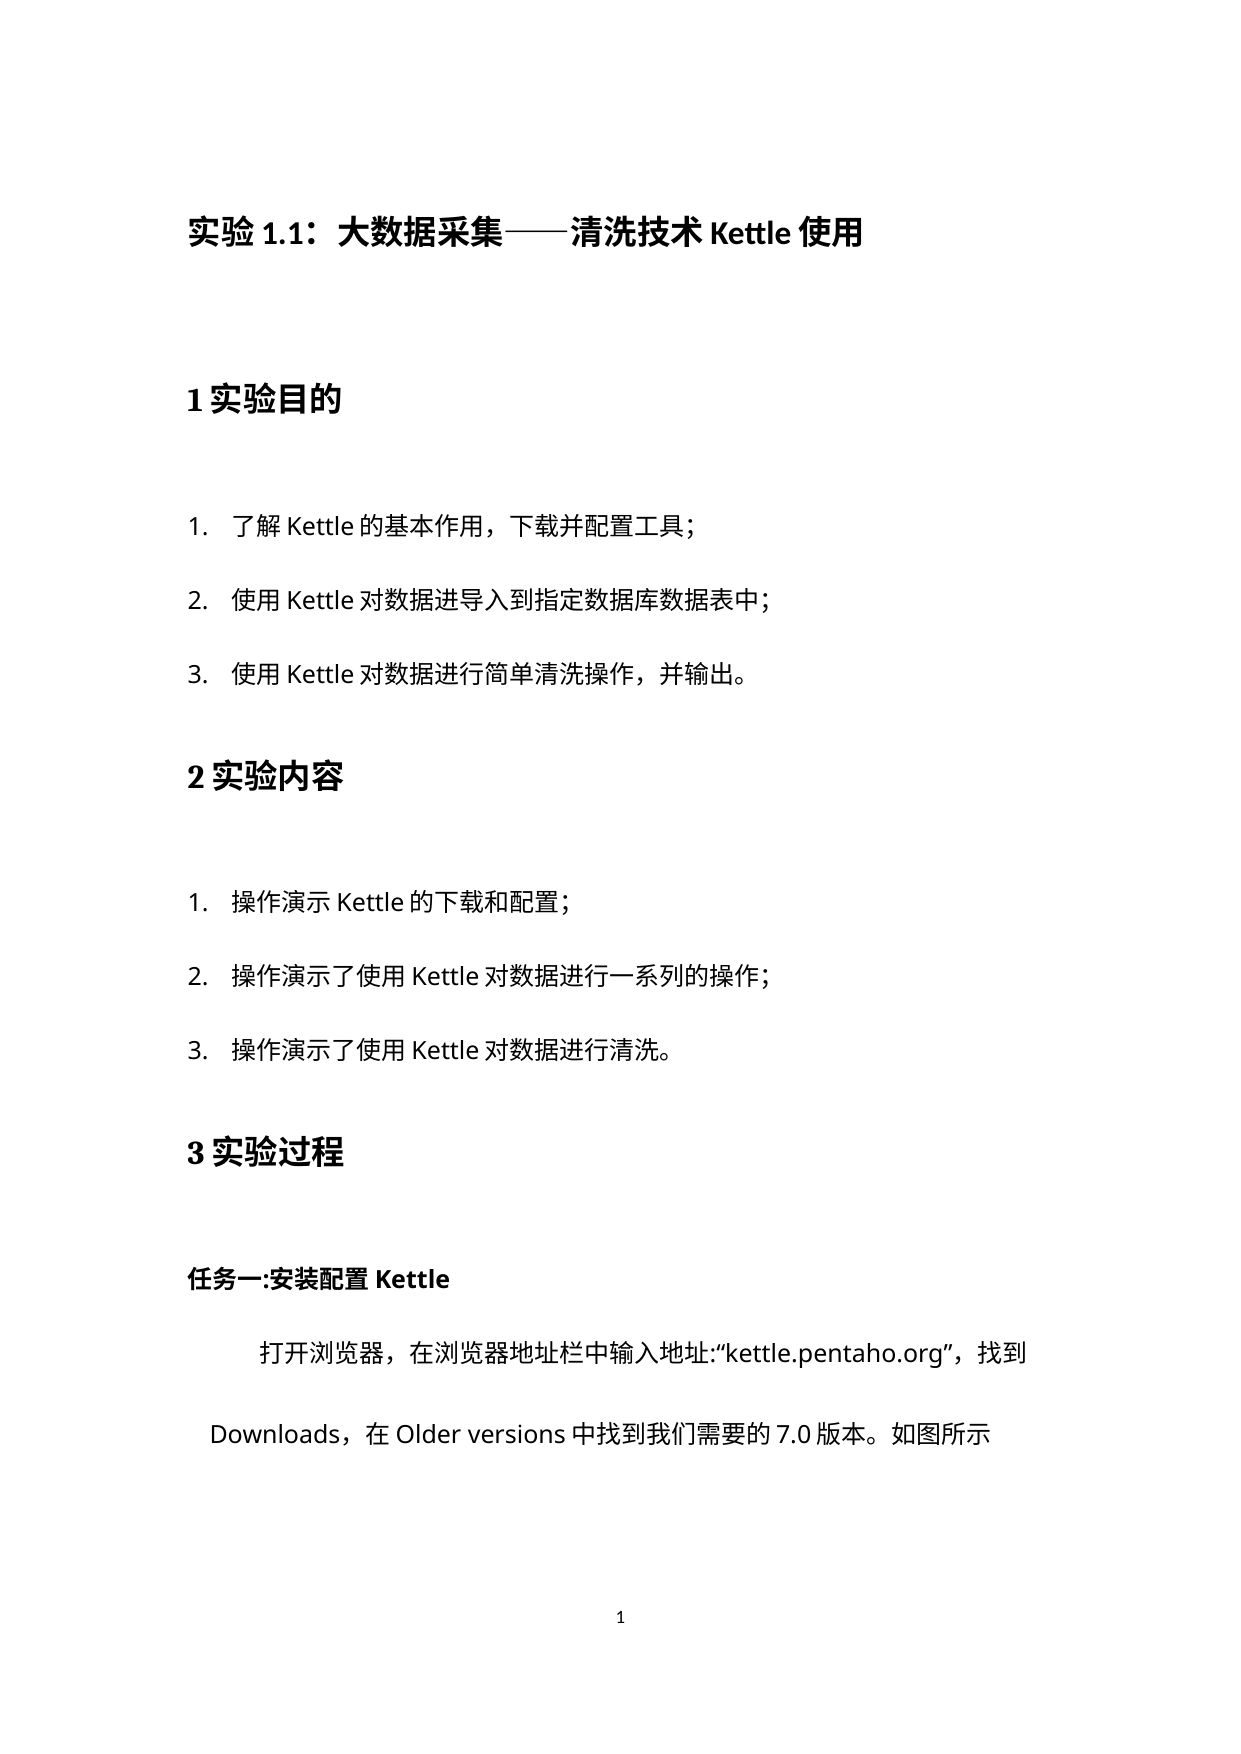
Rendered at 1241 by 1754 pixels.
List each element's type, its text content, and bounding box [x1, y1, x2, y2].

subtitle 3实验过程 [187, 1118, 1053, 1183]
text 任务一:安装配置Kettle [187, 1245, 1053, 1310]
subtitle 1实验目的 [187, 365, 1053, 430]
text 打开浏览器，在浏览器地址栏中输入地址:“kettle.pentaho.org”，找到Downloads，在Older versions中找到我们需要的7.0版本。如图所示 [209, 1319, 1053, 1465]
subtitle 2实验内容 [187, 741, 1053, 806]
list 使用Kettle对数据进行简单清洗操作，并输出。 [187, 640, 1053, 705]
list 操作演示了使用Kettle对数据进行清洗。 [187, 1016, 1053, 1081]
list 使用Kettle对数据进导入到指定数据库数据表中； [187, 566, 1053, 631]
subtitle 实验1.1：大数据采集——清洗技术Kettle使用 [187, 197, 1053, 262]
list 了解Kettle的基本作用，下载并配置工具； [187, 492, 1053, 557]
list 操作演示了使用Kettle对数据进行一系列的操作； [187, 942, 1053, 1007]
list 操作演示Kettle的下载和配置； [187, 868, 1053, 933]
